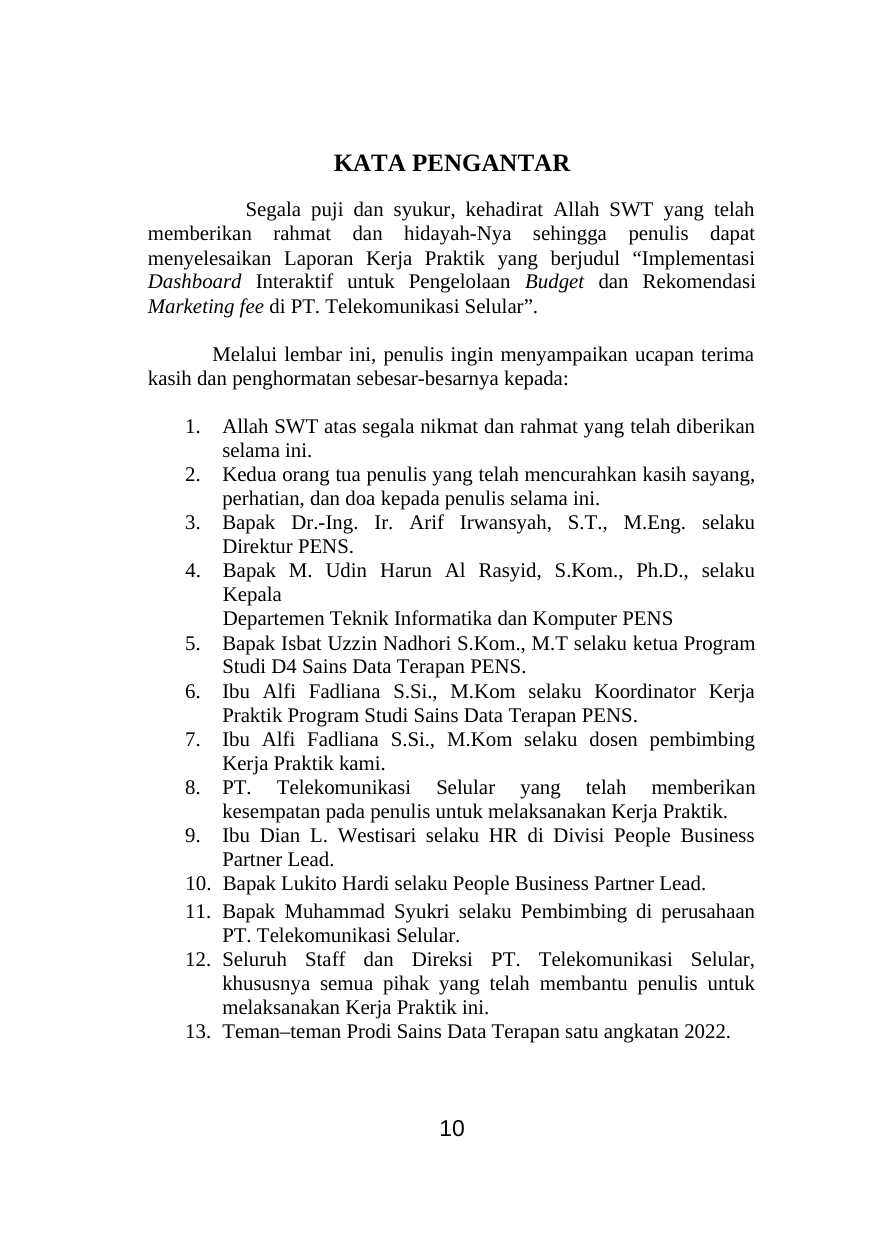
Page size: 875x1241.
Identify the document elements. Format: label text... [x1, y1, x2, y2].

list Bapak Dr.-Ing. Ir. Arif Irwansyah, S.T., M.Eng. selaku Direktur PENS. [185, 510, 756, 558]
list Bapak M. Udin Harun Al Rasyid, S.Kom., Ph.D., selaku Kepala [185, 558, 756, 606]
list Allah SWT atas segala nikmat dan rahmat yang telah diberikan selama ini. [185, 414, 756, 462]
text Melalui lembar ini, penulis ingin menyampaikan ucapan terima kasih dan penghormatan sebesar-besarnya kepada: [148, 342, 756, 390]
list Kedua orang tua penulis yang telah mencurahkan kasih sayang, perhatian, dan doa kepada penulis selama ini. [185, 462, 756, 510]
list Bapak Muhammad Syukri selaku Pembimbing di perusahaan PT. Telekomunikasi Selular. [185, 899, 756, 947]
list Bapak Isbat Uzzin Nadhori S.Kom., M.T selaku ketua Program Studi D4 Sains Data Terapan PENS. [185, 630, 756, 678]
list Ibu Alfi Fadliana S.Si., M.Kom selaku Koordinator Kerja Praktik Program Studi Sains Data Terapan PENS. [185, 678, 756, 727]
subtitle KATA PENGANTAR [148, 148, 756, 176]
text Segala puji dan syukur, kehadirat Allah SWT yang telah memberikan rahmat dan hidayah-Nya sehingga penulis dapat menyelesaikan Laporan Kerja Praktik yang berjudul “Implementasi Dashboard Interaktif untuk Pengelolaan Budget dan Rekomendasi Marketing fee di PT. Telekomunikasi Selular”. [148, 197, 756, 318]
list Bapak Lukito Hardi selaku People Business Partner Lead. [185, 871, 756, 895]
list Teman–teman Prodi Sains Data Terapan satu angkatan 2022. [185, 1019, 756, 1043]
text Departemen Teknik Informatika dan Komputer PENS [223, 606, 756, 630]
list Ibu Alfi Fadliana S.Si., M.Kom selaku dosen pembimbing Kerja Praktik kami. [185, 727, 756, 775]
list Ibu Dian L. Westisari selaku HR di Divisi People Business Partner Lead. [185, 823, 756, 871]
list Seluruh Staff dan Direksi PT. Telekomunikasi Selular, khususnya semua pihak yang telah membantu penulis untuk melaksanakan Kerja Praktik ini. [185, 947, 756, 1019]
list PT. Telekomunikasi Selular yang telah memberikan kesempatan pada penulis untuk melaksanakan Kerja Praktik. [185, 775, 756, 823]
